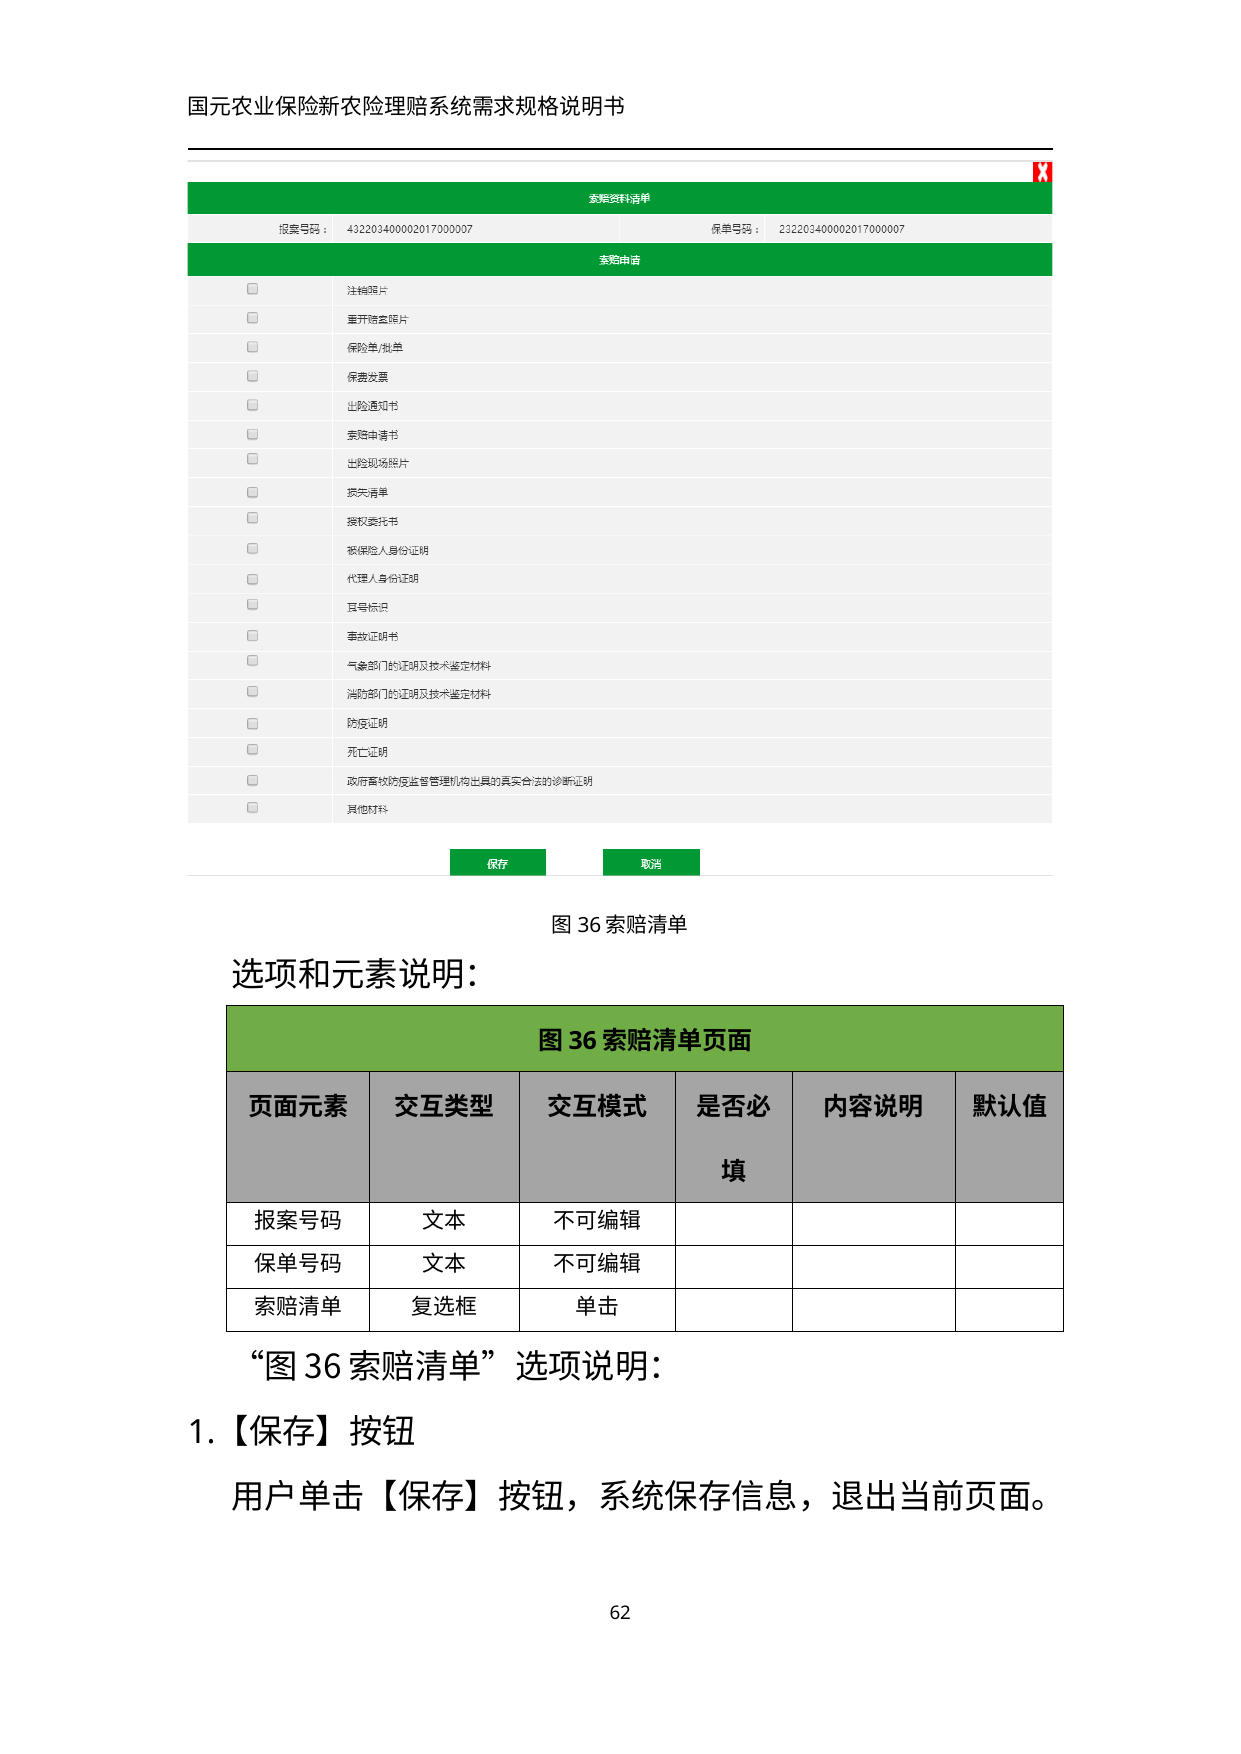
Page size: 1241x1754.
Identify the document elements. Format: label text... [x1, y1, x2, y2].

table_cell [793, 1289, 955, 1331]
text 选项和元素说明： [231, 940, 1053, 1005]
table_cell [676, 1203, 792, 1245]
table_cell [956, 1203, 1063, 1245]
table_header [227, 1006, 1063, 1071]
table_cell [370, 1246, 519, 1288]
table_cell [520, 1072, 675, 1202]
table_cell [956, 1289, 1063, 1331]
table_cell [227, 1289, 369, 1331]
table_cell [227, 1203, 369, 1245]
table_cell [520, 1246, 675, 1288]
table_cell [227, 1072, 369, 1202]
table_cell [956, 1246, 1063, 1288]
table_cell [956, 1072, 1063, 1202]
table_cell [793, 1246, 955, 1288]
text “图36索赔清单”选项说明： [231, 1332, 1053, 1397]
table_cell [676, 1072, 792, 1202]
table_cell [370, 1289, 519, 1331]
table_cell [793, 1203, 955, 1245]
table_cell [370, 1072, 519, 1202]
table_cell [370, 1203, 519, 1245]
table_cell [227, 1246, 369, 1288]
picture [187, 159, 1053, 876]
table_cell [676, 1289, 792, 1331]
text 图 36索赔清单 [187, 907, 1053, 940]
text 1.【保存】按钮 [187, 1397, 1053, 1462]
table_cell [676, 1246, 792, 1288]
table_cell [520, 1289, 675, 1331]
text 用户单击【保存】按钮，系统保存信息，退出当前页面。 [231, 1462, 1053, 1527]
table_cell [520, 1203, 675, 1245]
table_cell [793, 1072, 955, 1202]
